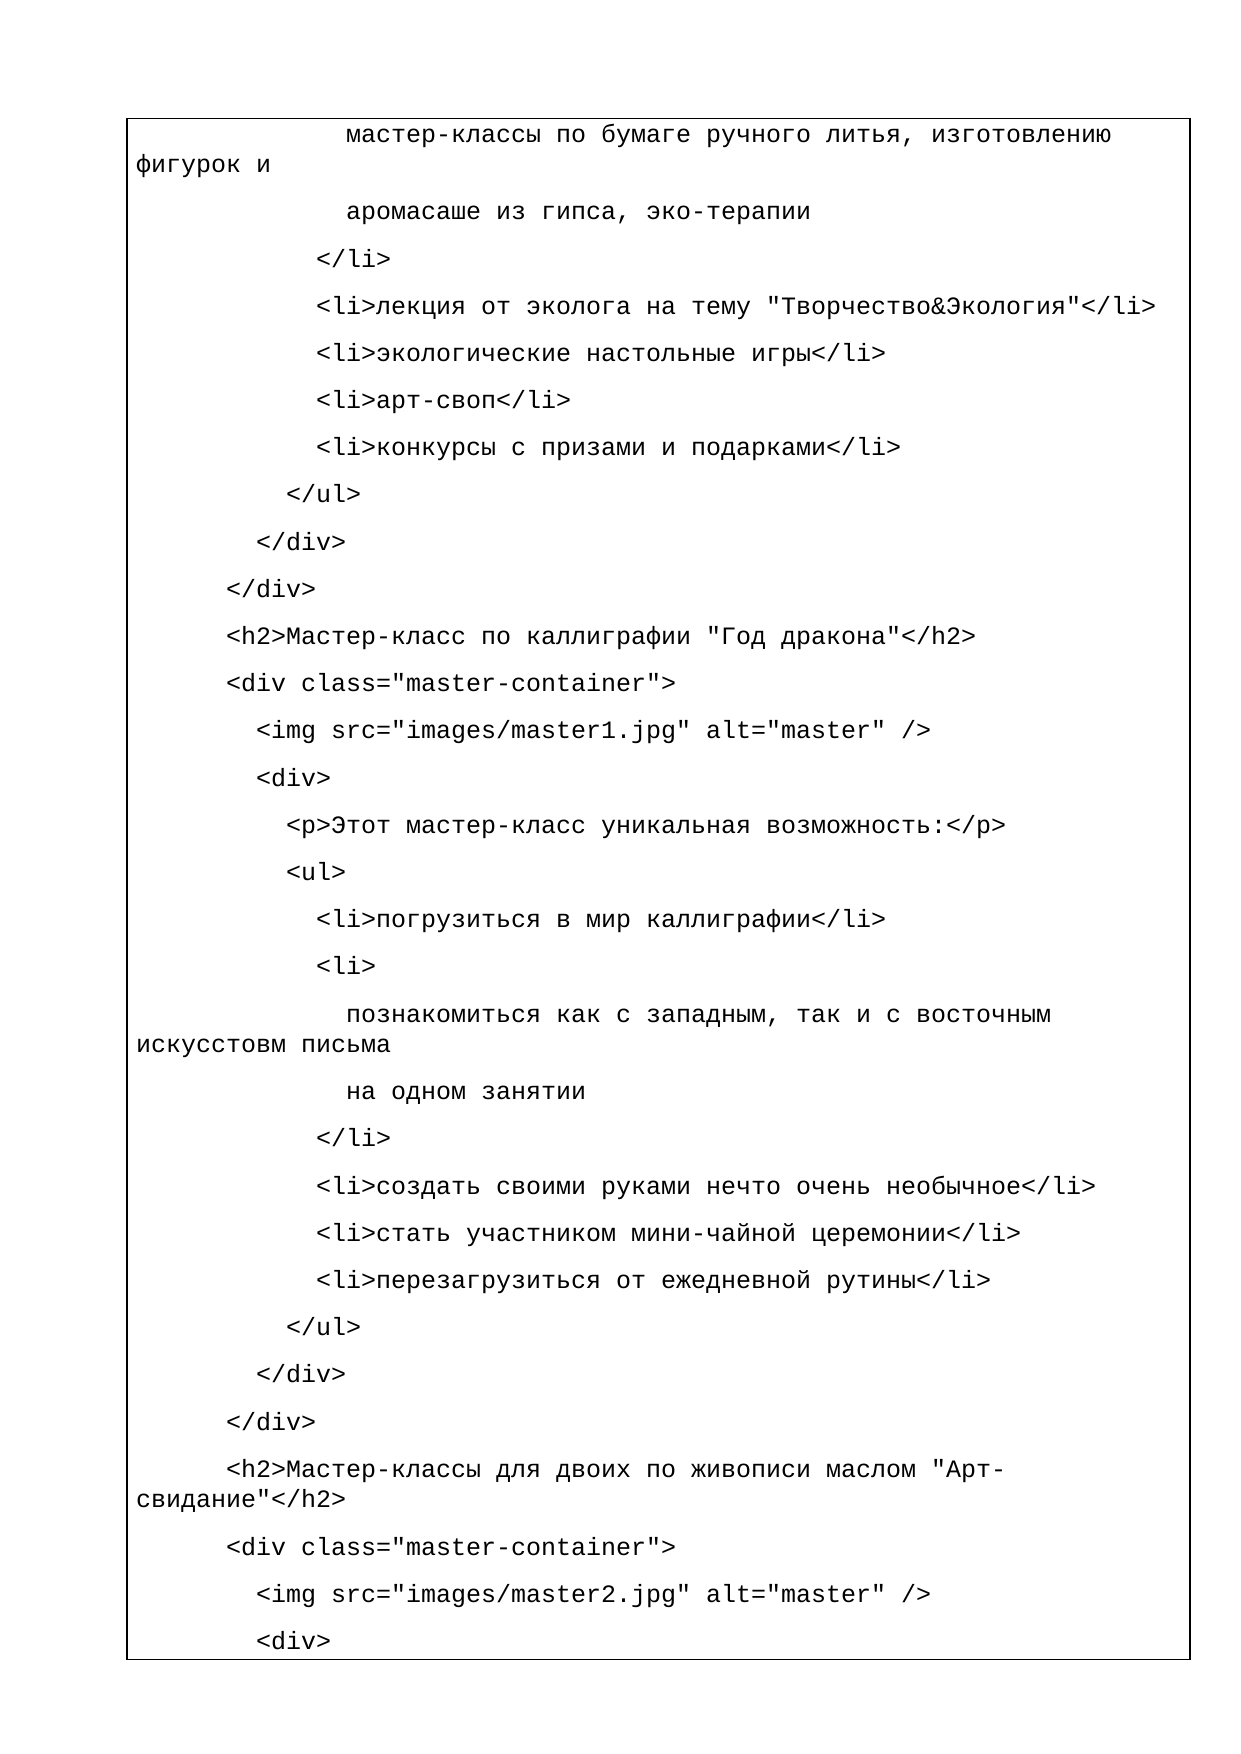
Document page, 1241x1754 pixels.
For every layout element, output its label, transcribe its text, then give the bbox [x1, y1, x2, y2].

text <ul> [128, 856, 1189, 888]
text <p>Этот мастер-класс уникальная возможность:</p> [128, 809, 1189, 841]
text <h2>Мастер-класс по каллиграфии "Год дракона"</h2> [128, 621, 1189, 652]
text <li>арт-своп</li> [128, 384, 1189, 416]
text мастер-классы по бумаге ручного литья, изготовлению фигурок и [128, 119, 1189, 180]
text <li>создать своими руками нечто очень необычное</li> [128, 1170, 1189, 1202]
text <div class="master-container"> [128, 668, 1189, 699]
text <li>конкурсы с призами и подарками</li> [128, 432, 1189, 463]
text </div> [128, 1359, 1189, 1390]
text <li>перезагрузиться от ежедневной рутины</li> [128, 1264, 1189, 1296]
text </div> [128, 573, 1189, 605]
text на одном занятии [128, 1076, 1189, 1107]
text </div> [128, 526, 1189, 558]
text </ul> [128, 1312, 1189, 1343]
text познакомиться как с западным, так и с восточным искусстовм письма [128, 998, 1189, 1060]
text <h2>Мастер-классы для двоих по живописи маслом "Арт-свидание"</h2> [128, 1453, 1189, 1515]
text <li>лекция от эколога на тему "Творчество&Экология"</li> [128, 290, 1189, 322]
text <div> [128, 762, 1189, 793]
text <div class="master-container"> [128, 1531, 1189, 1562]
text <li>погрузиться в мир каллиграфии</li> [128, 904, 1189, 935]
text <div> [128, 1625, 1189, 1659]
text <li>экологические настольные игры</li> [128, 337, 1189, 369]
text </li> [128, 243, 1189, 274]
text <li>стать участником мини-чайной церемонии</li> [128, 1217, 1189, 1249]
text </ul> [128, 479, 1189, 510]
text аромасаше из гипса, эко-терапии [128, 196, 1189, 227]
text <img src="images/master2.jpg" alt="master" /> [128, 1578, 1189, 1609]
text <li> [128, 951, 1189, 982]
text </li> [128, 1123, 1189, 1154]
text <img src="images/master1.jpg" alt="master" /> [128, 715, 1189, 746]
text </div> [128, 1406, 1189, 1437]
